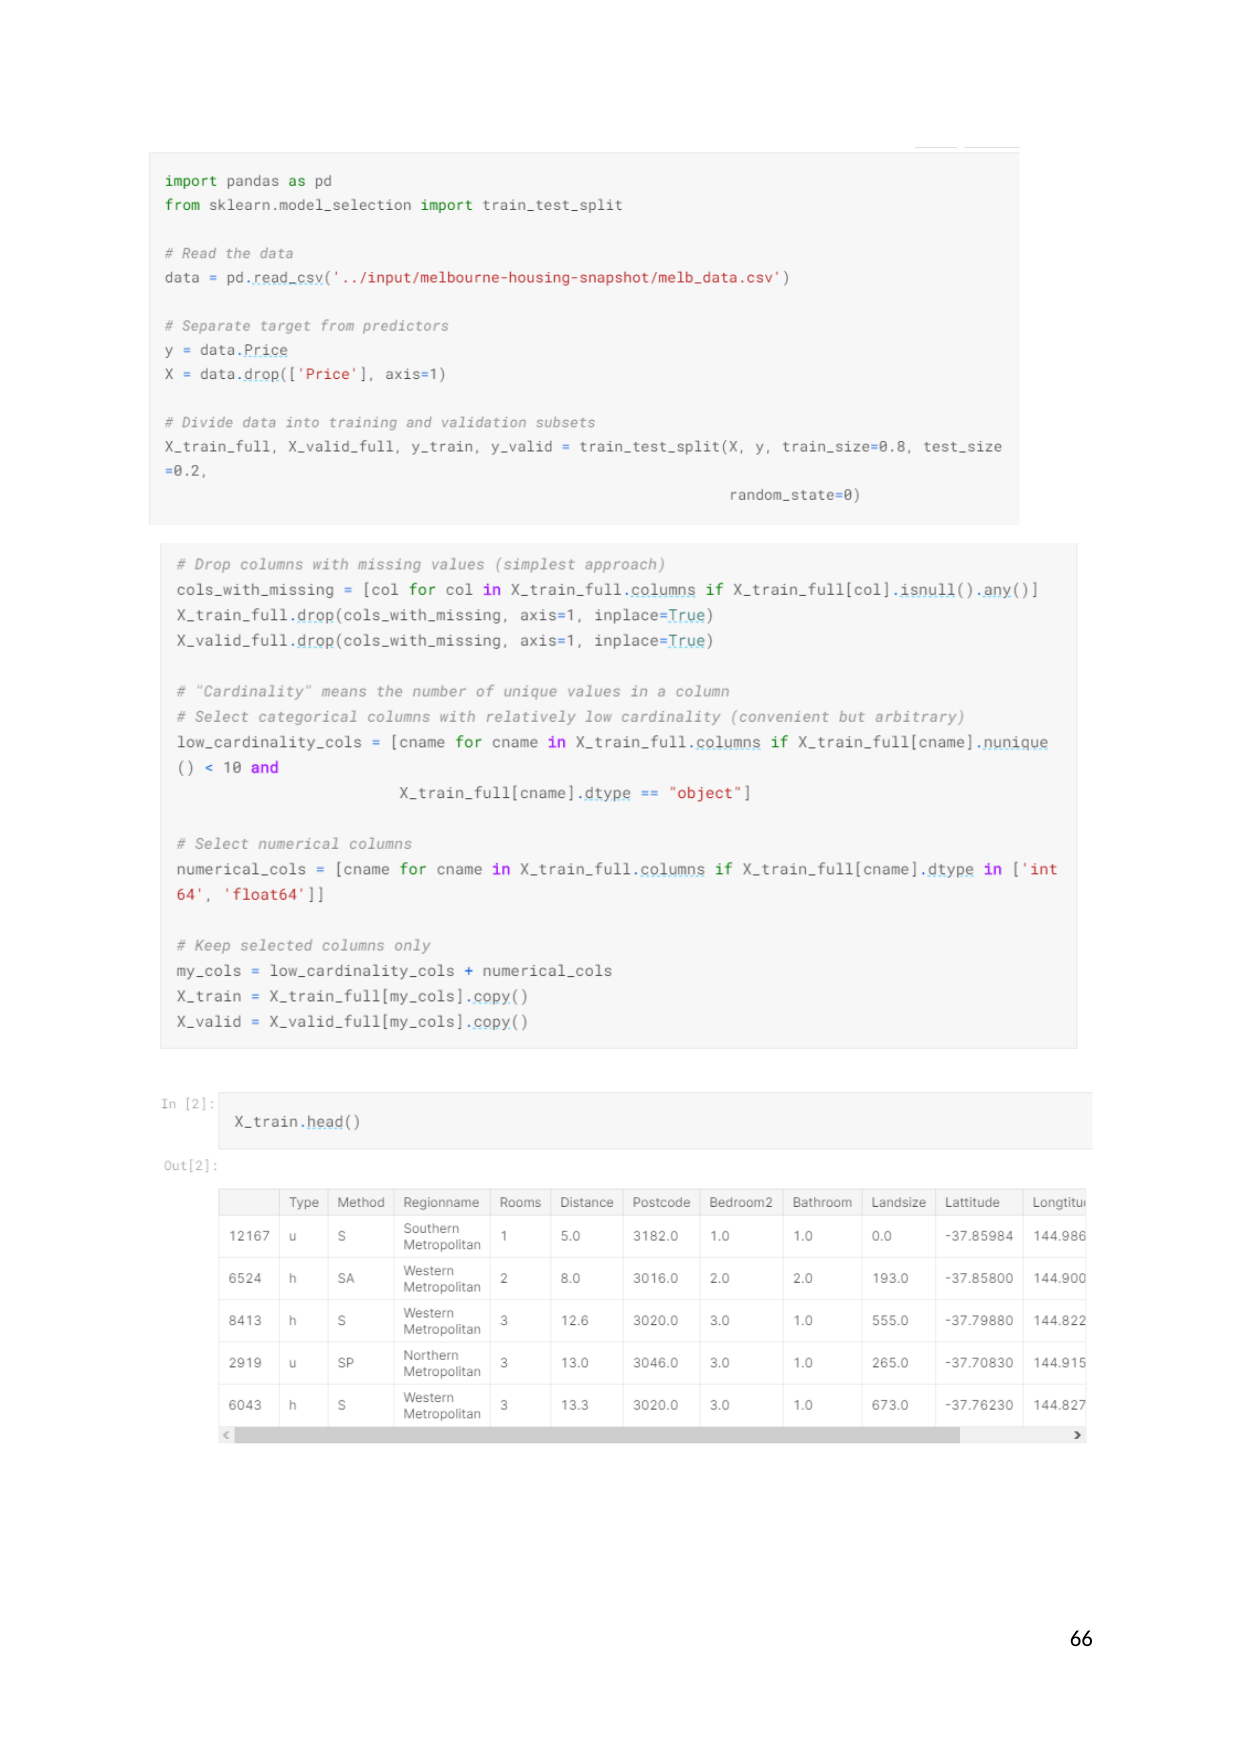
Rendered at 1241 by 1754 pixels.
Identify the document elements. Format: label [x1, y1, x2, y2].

picture [147, 543, 1093, 1060]
picture [147, 1078, 1093, 1452]
picture [147, 147, 1020, 525]
